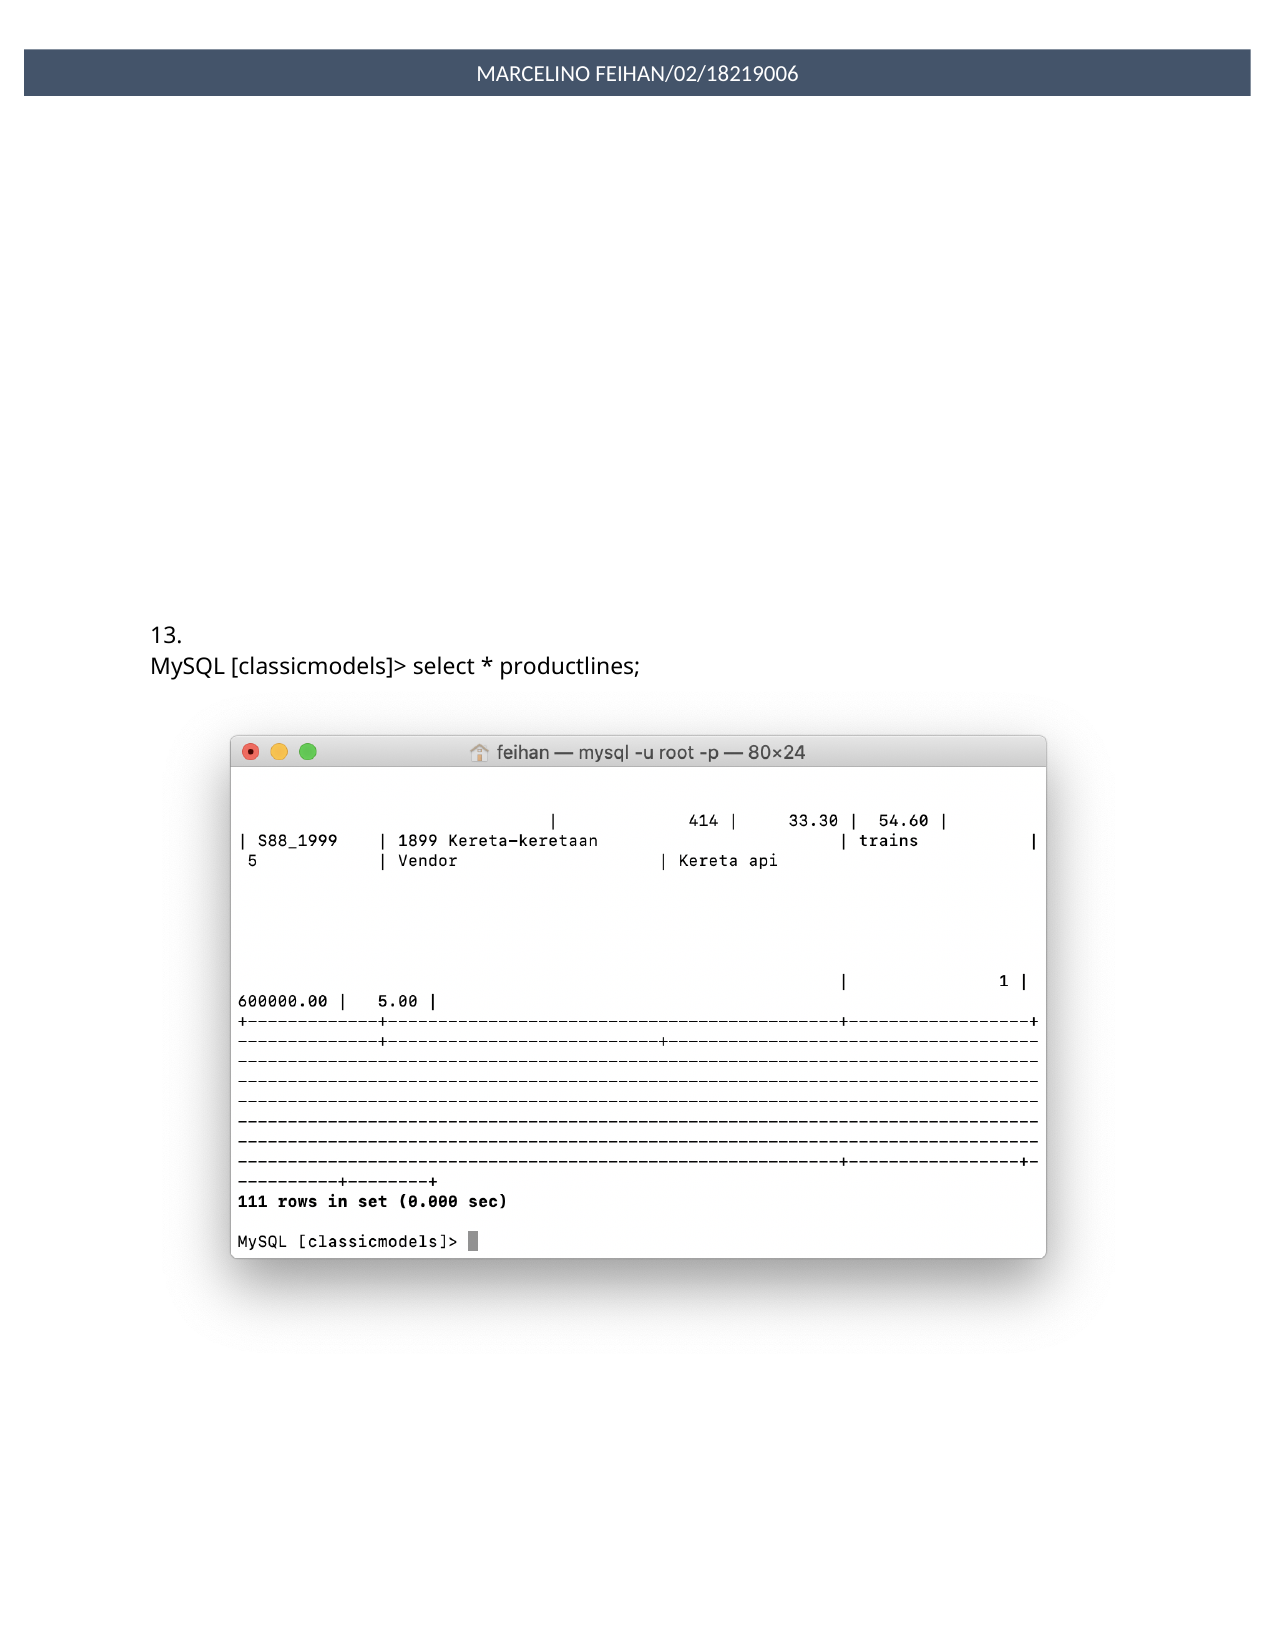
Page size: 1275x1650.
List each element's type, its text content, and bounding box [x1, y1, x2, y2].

text MySQL [classicmodels]> select * productlines; [150, 650, 1125, 681]
text 13. [150, 619, 1125, 650]
picture [150, 681, 1125, 1364]
